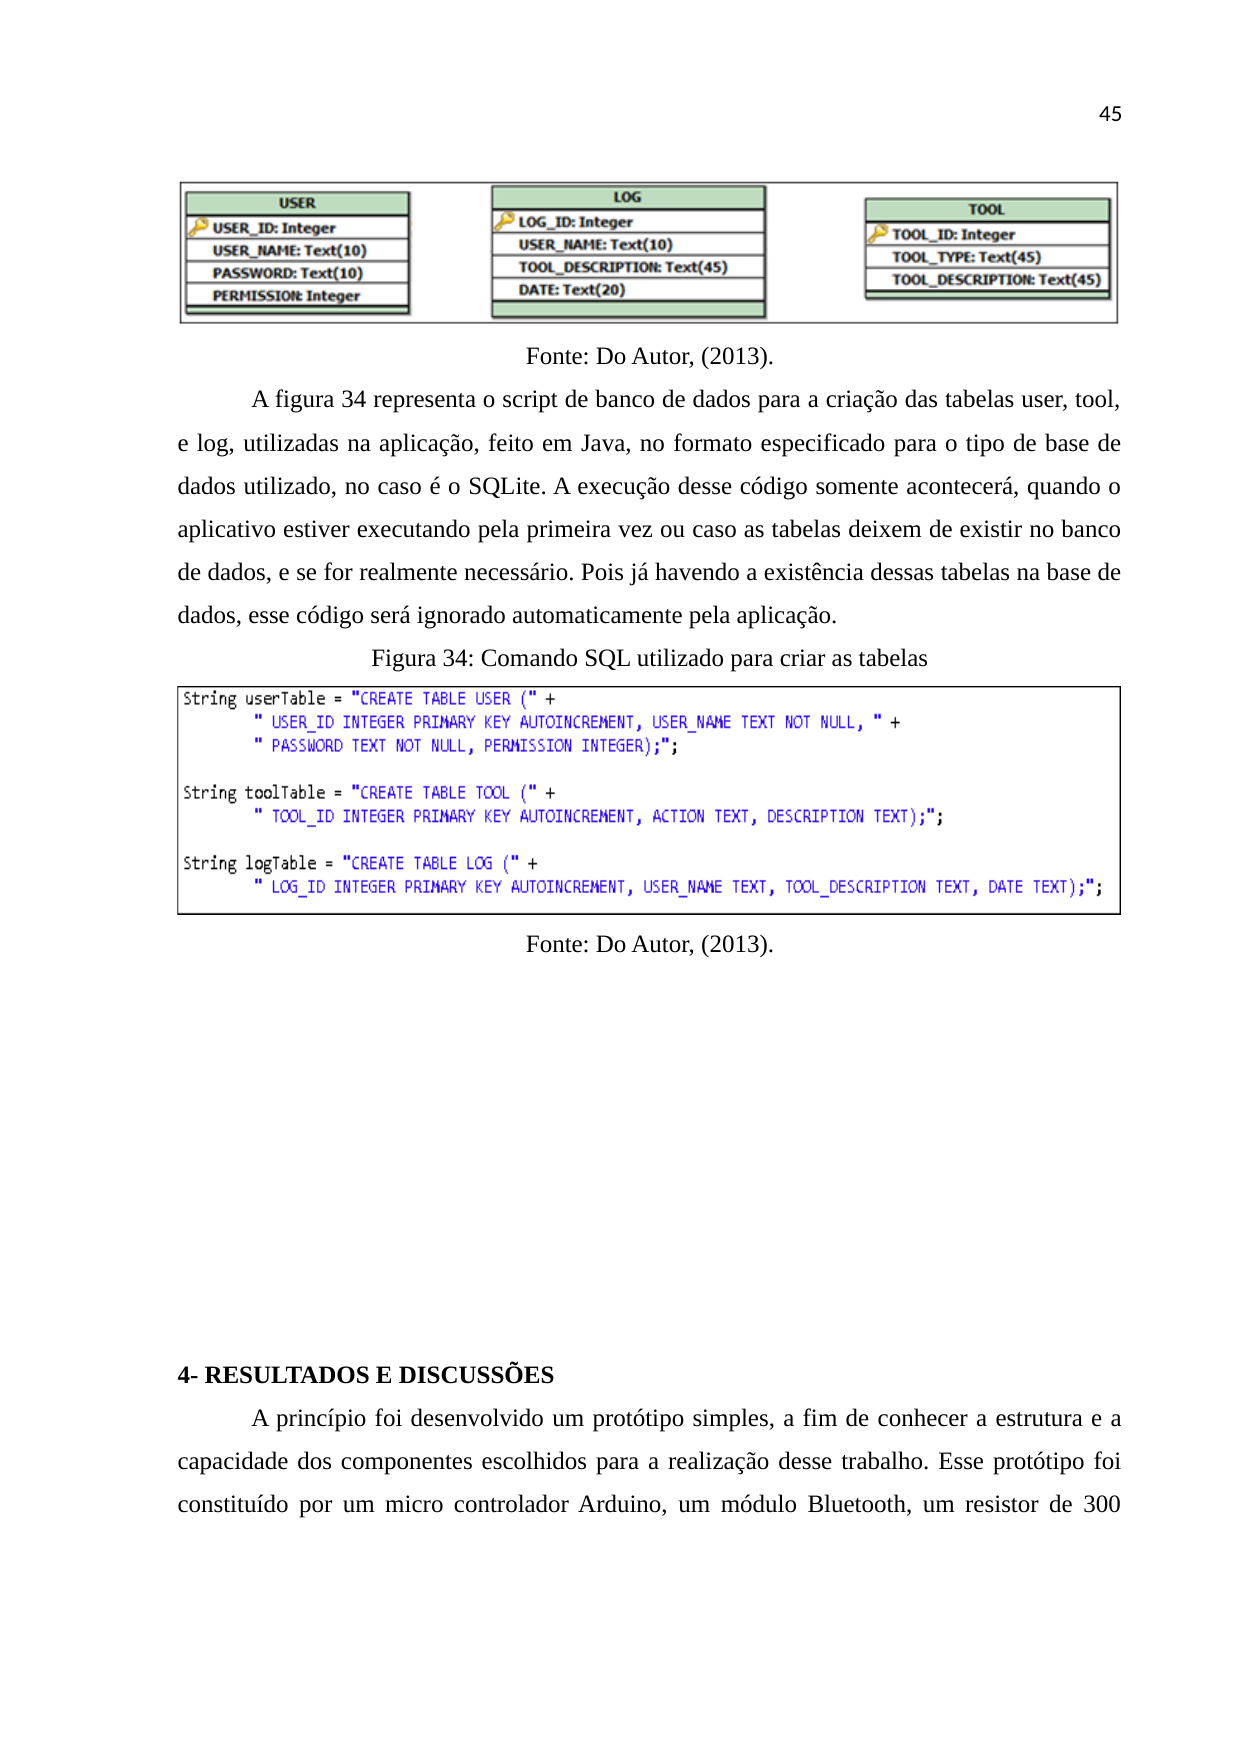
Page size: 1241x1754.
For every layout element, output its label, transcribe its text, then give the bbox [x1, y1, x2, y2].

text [177, 1403, 1122, 1518]
picture [177, 180, 1123, 327]
text 4- RESULTADOS E DISCUSSÕES [177, 1360, 1122, 1389]
text A figura 34 representa o script de banco de dados para a criação das tabelas user, tool, e log, utilizadas na aplicação, feito em Java, no formato especificado para o tipo de base de dados utilizado, no caso é o SQLite. A execução desse código somente acontecerá, quando o aplicativo estiver executando pela primeira vez ou caso as tabelas deixem de existir no banco de dados, e se for realmente necessário. Pois já havendo a existência dessas tabelas na base de dados, esse código será ignorado automaticamente pela aplicação. [177, 384, 1122, 629]
text Fonte: Do Autor, (2013). [177, 341, 1122, 370]
text Figura 34: Comando SQL utilizado para criar as tabelas [177, 643, 1122, 672]
text Fonte: Do Autor, (2013). [177, 929, 1122, 958]
picture [177, 686, 1121, 915]
